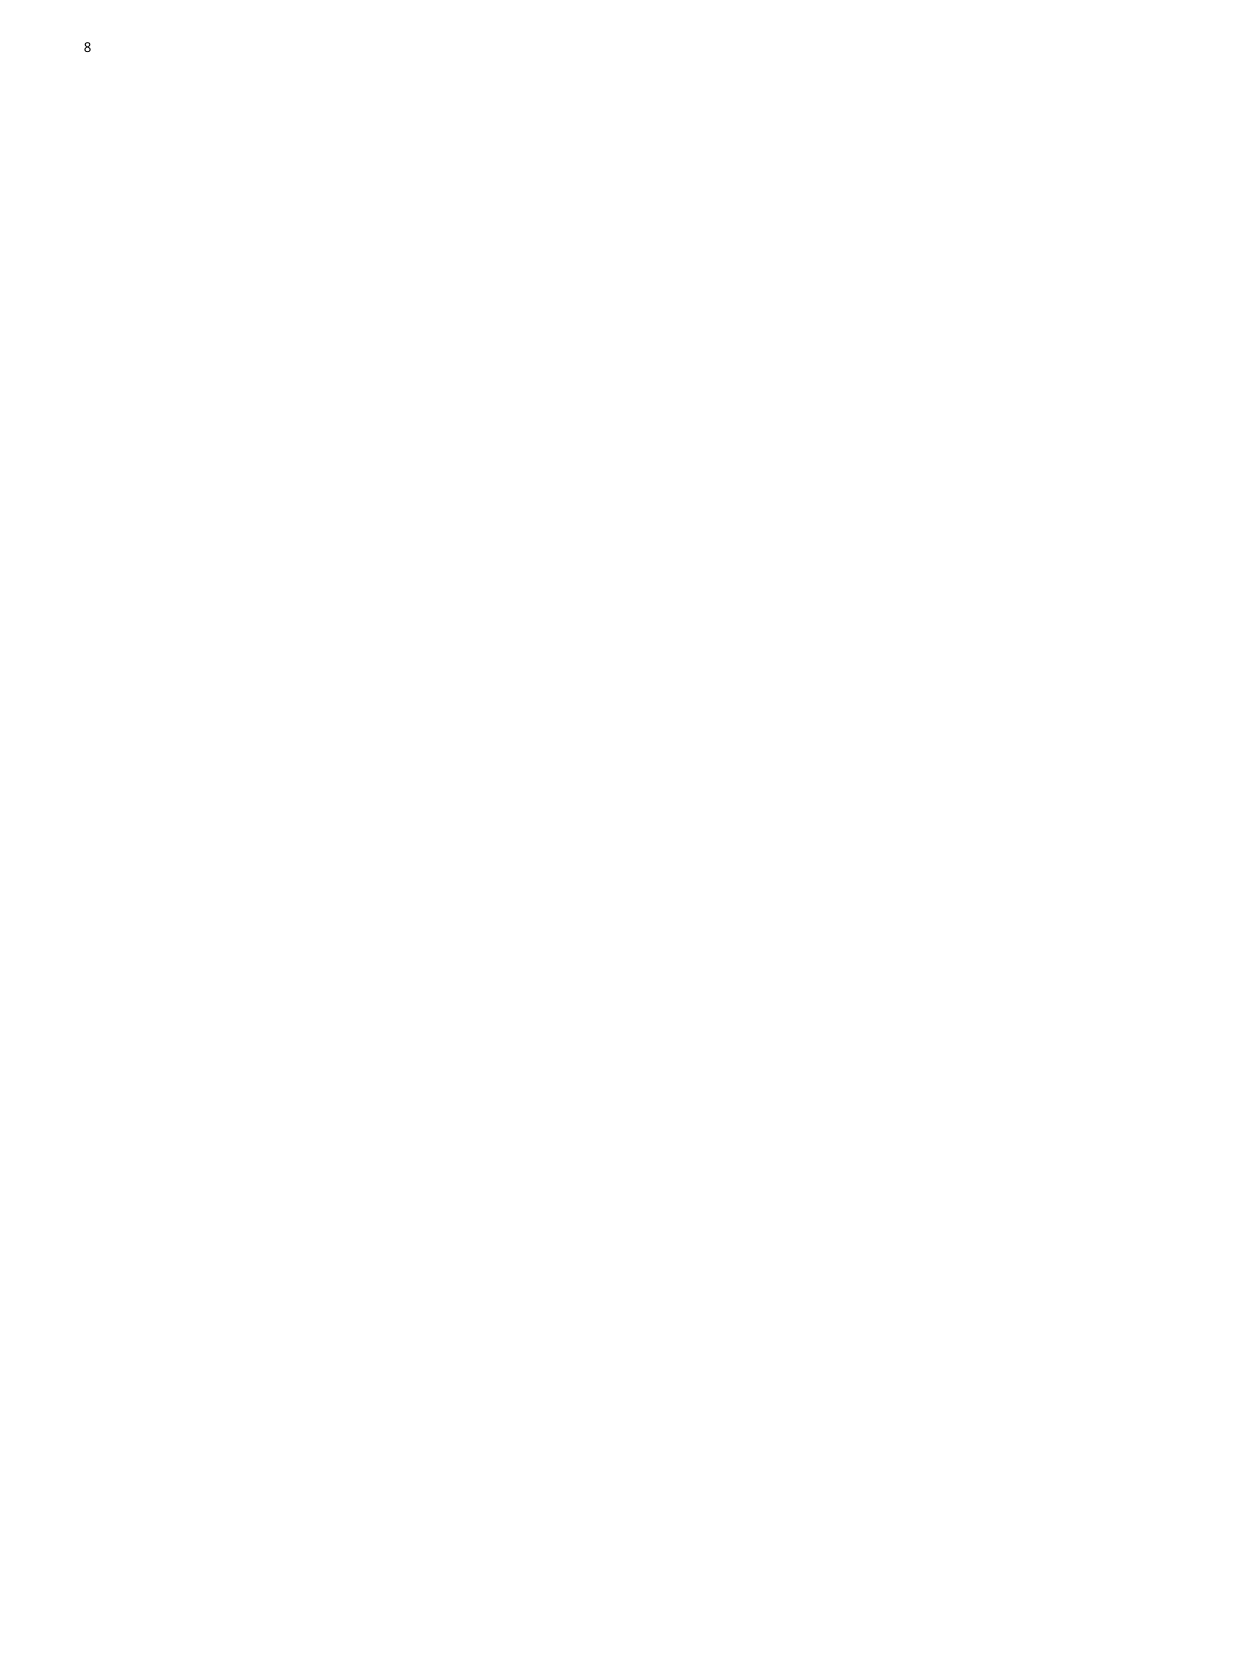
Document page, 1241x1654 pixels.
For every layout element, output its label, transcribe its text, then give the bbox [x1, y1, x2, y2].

text 8 [84, 35, 1168, 57]
